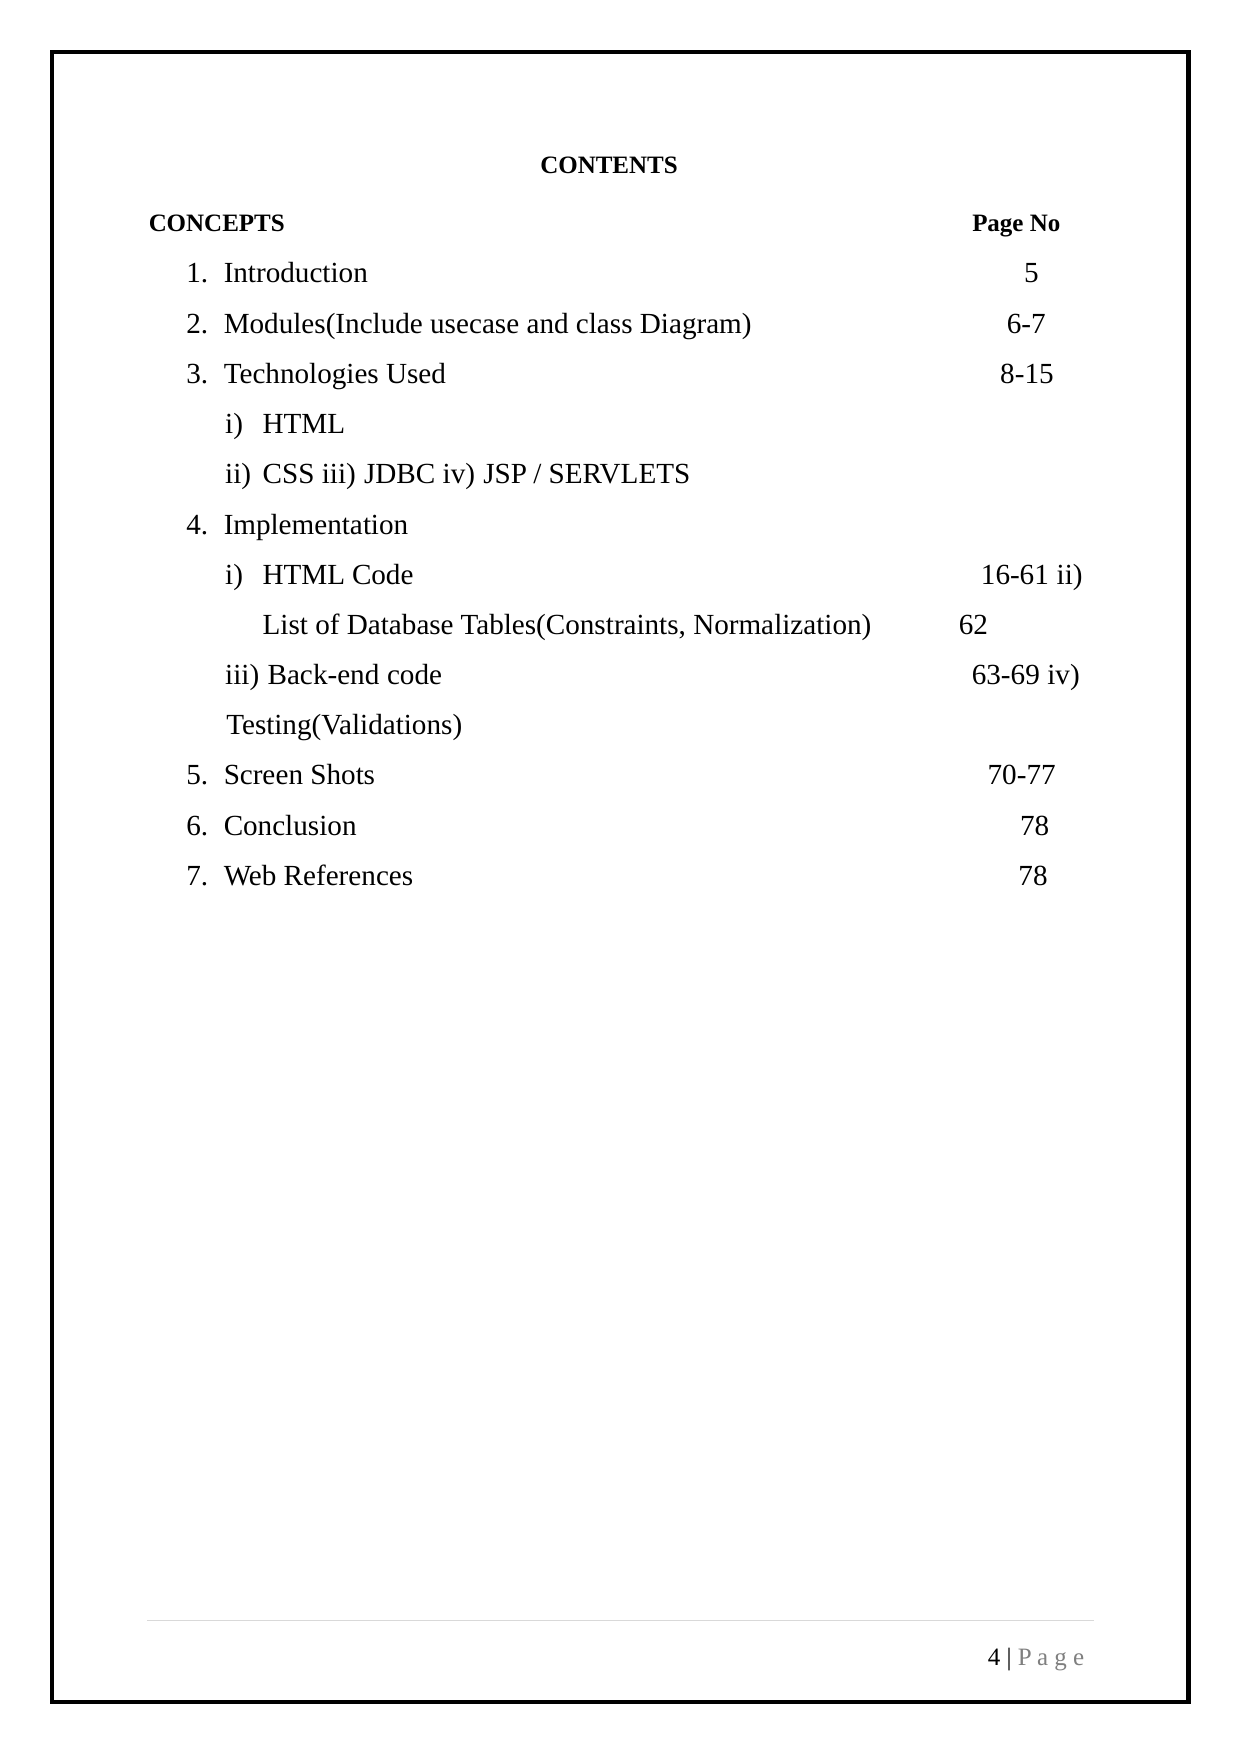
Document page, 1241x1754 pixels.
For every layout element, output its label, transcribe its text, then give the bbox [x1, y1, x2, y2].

list CSS iii) JDBC iv) JSP / SERVLETS [225, 456, 1086, 490]
list Technologies Used 8-15 [186, 356, 1086, 389]
list HTML [225, 406, 1086, 440]
list Implementation [186, 507, 1086, 540]
list Modules(Include usecase and class Diagram) 6-7 [186, 306, 1086, 339]
text CONTENTS [150, 150, 1068, 179]
text CONCEPTS Page No [148, 208, 1127, 237]
text iii) Back-end code 63-69 iv) Testing(Validations) [225, 657, 1086, 741]
list HTML Code 16-61 ii) List of Database Tables(Constraints, Normalization) 62 [225, 557, 1086, 641]
list Web References 78 [186, 858, 1086, 891]
list Screen Shots 70-77 [186, 757, 1086, 791]
list Conclusion 78 [186, 808, 1086, 841]
list Introduction 5 [186, 256, 1086, 289]
